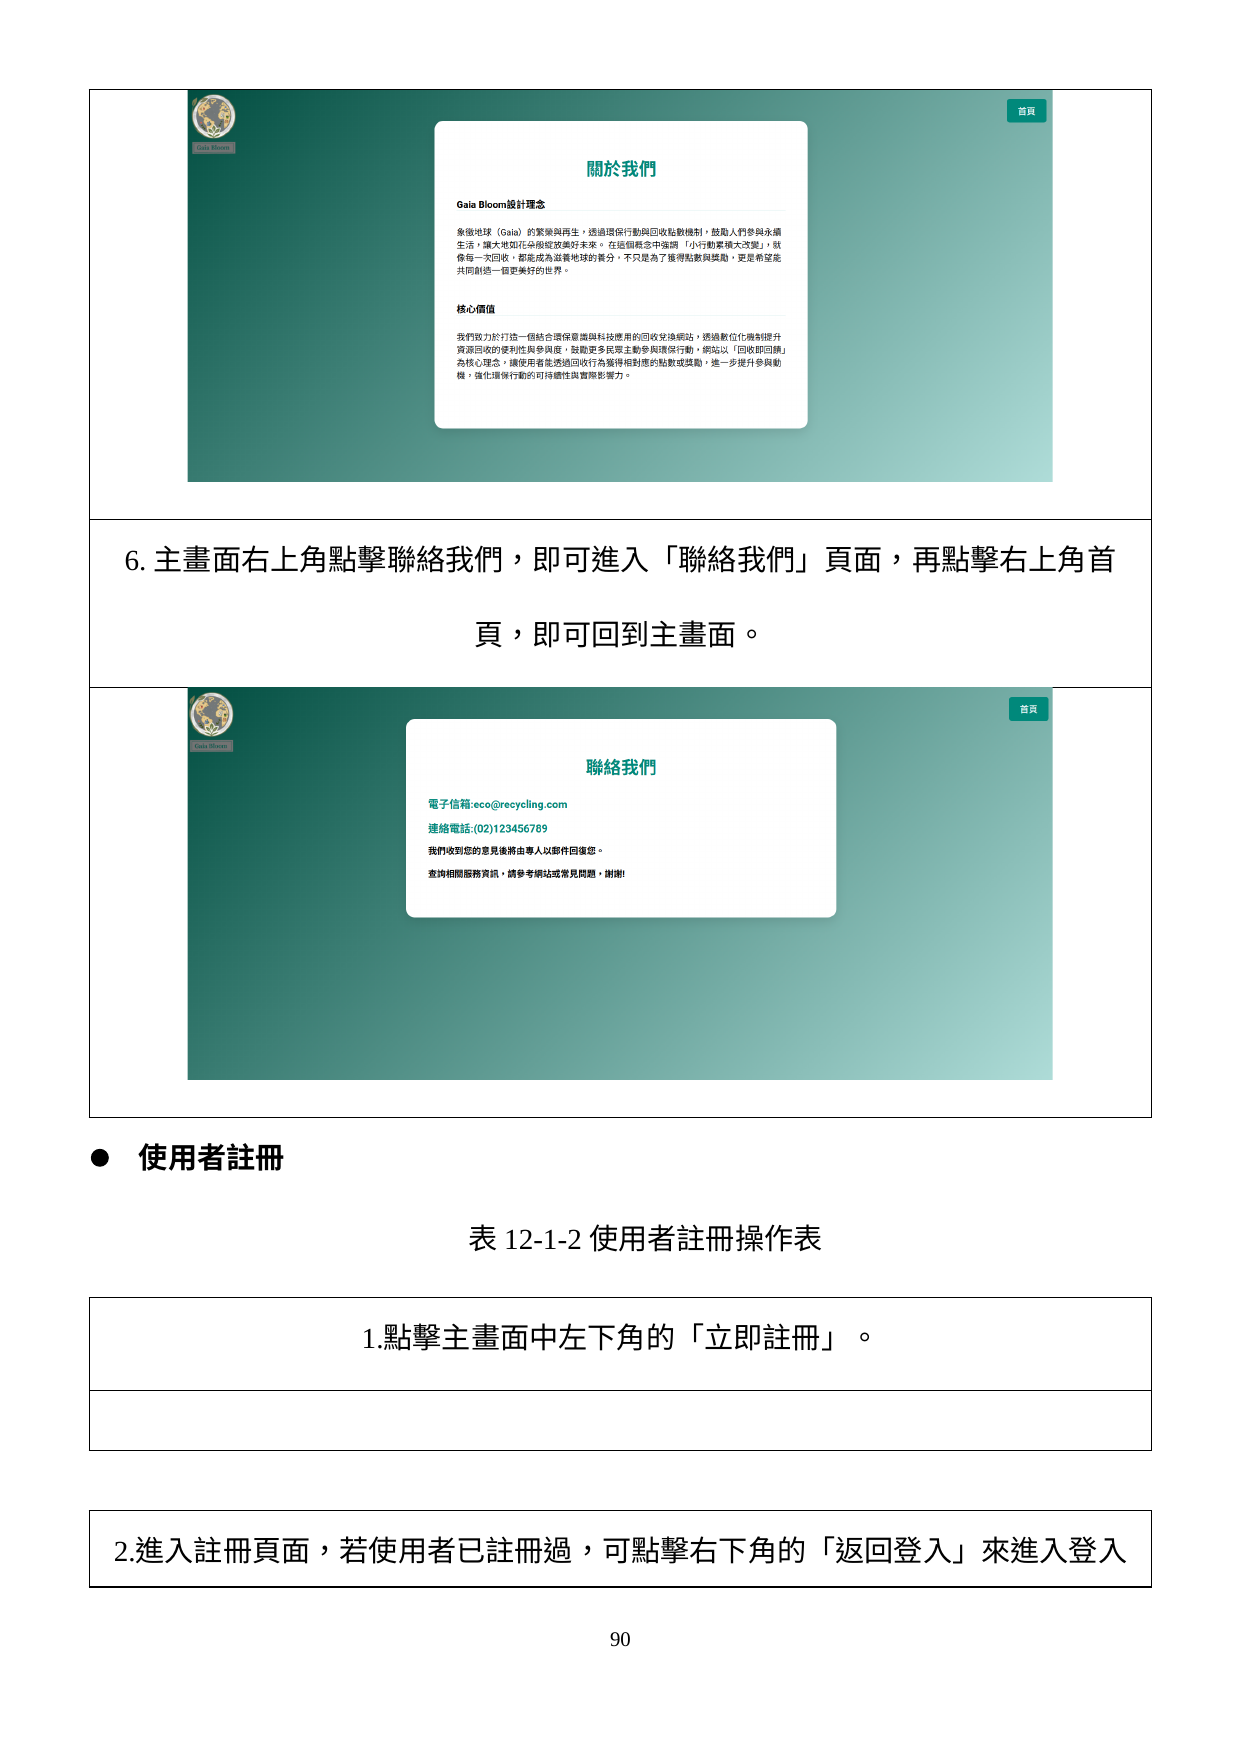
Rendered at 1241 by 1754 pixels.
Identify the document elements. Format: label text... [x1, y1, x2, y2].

table_cell [90, 1391, 1151, 1450]
picture [187, 687, 1053, 1080]
list 使用者註冊 [89, 1118, 1152, 1193]
picture [187, 90, 1053, 482]
table_cell [90, 688, 1151, 1117]
list 表 12-1-2 使用者註冊操作表 [139, 1199, 1152, 1274]
table_cell 6. 主畫面右上角點擊聯絡我們，即可進入「聯絡我們」頁面，再點擊右上角首頁，即可回到主畫面。 [90, 520, 1151, 687]
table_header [90, 1511, 1151, 1586]
table_header 1.點擊主畫面中左下角的「立即註冊」。 [90, 1298, 1151, 1390]
table_cell [90, 90, 1151, 519]
